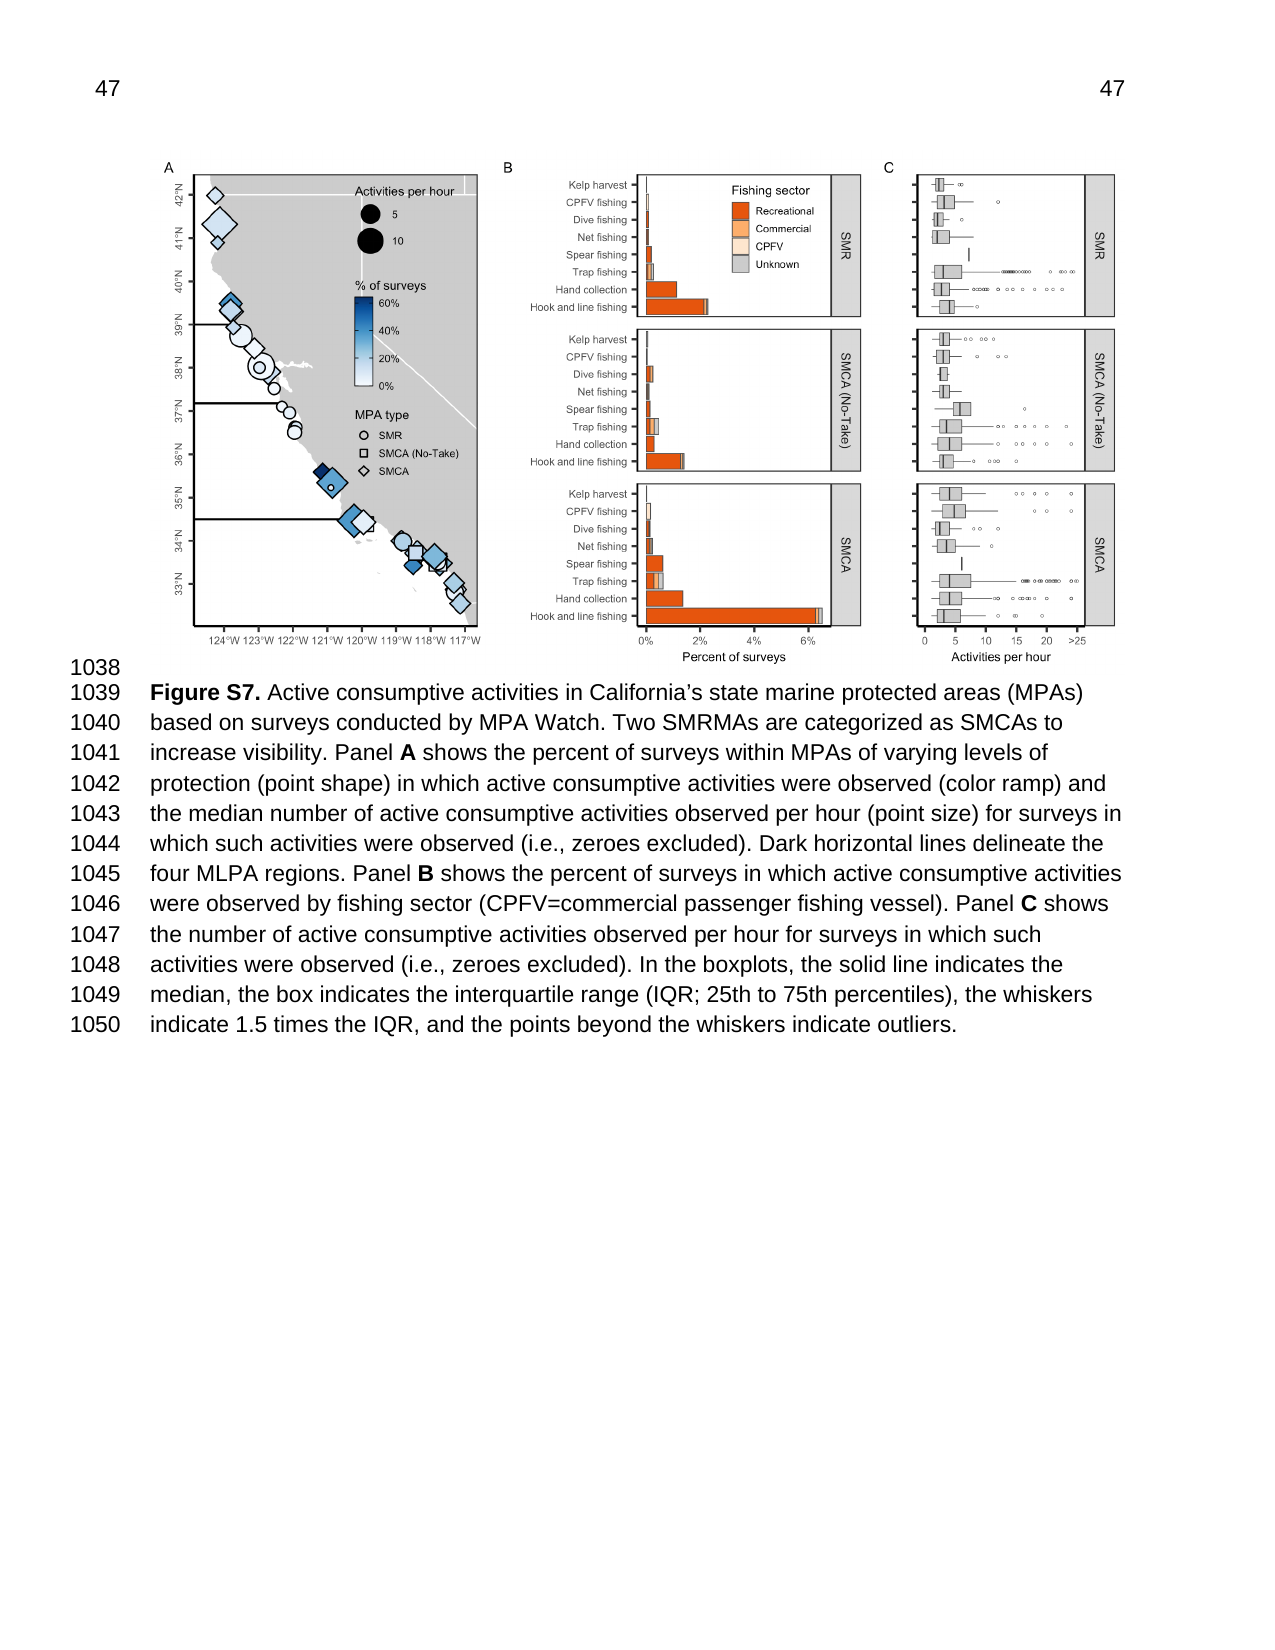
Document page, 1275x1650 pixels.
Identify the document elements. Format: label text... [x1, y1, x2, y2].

text Figure S7. Active consumptive activities in California’s state marine protected areas (MPAs) based on surveys conducted by MPA Watch. Two SMRMAs are categorized as SMCAs to increase visibility. Panel A shows the percent of surveys within MPAs of varying levels of protection (point shape) in which active consumptive activities were observed (color ramp) and the median number of active consumptive activities observed per hour (point size) for surveys in which such activities were observed (i.e., zeroes excluded). Dark horizontal lines delineate the four MLPA regions. Panel B shows the percent of surveys in which active consumptive activities were observed by fishing sector (CPFV=commercial passenger fishing vessel). Panel C shows the number of active consumptive activities observed per hour for surveys in which such activities were observed (i.e., zeroes excluded). In the boxplots, the solid line indicates the median, the box indicates the interquartile range (IQR; 25th to 75th percentiles), the whiskers indicate 1.5 times the IQR, and the points beyond the whiskers indicate outliers. [150, 675, 1125, 1037]
picture [150, 150, 1125, 675]
